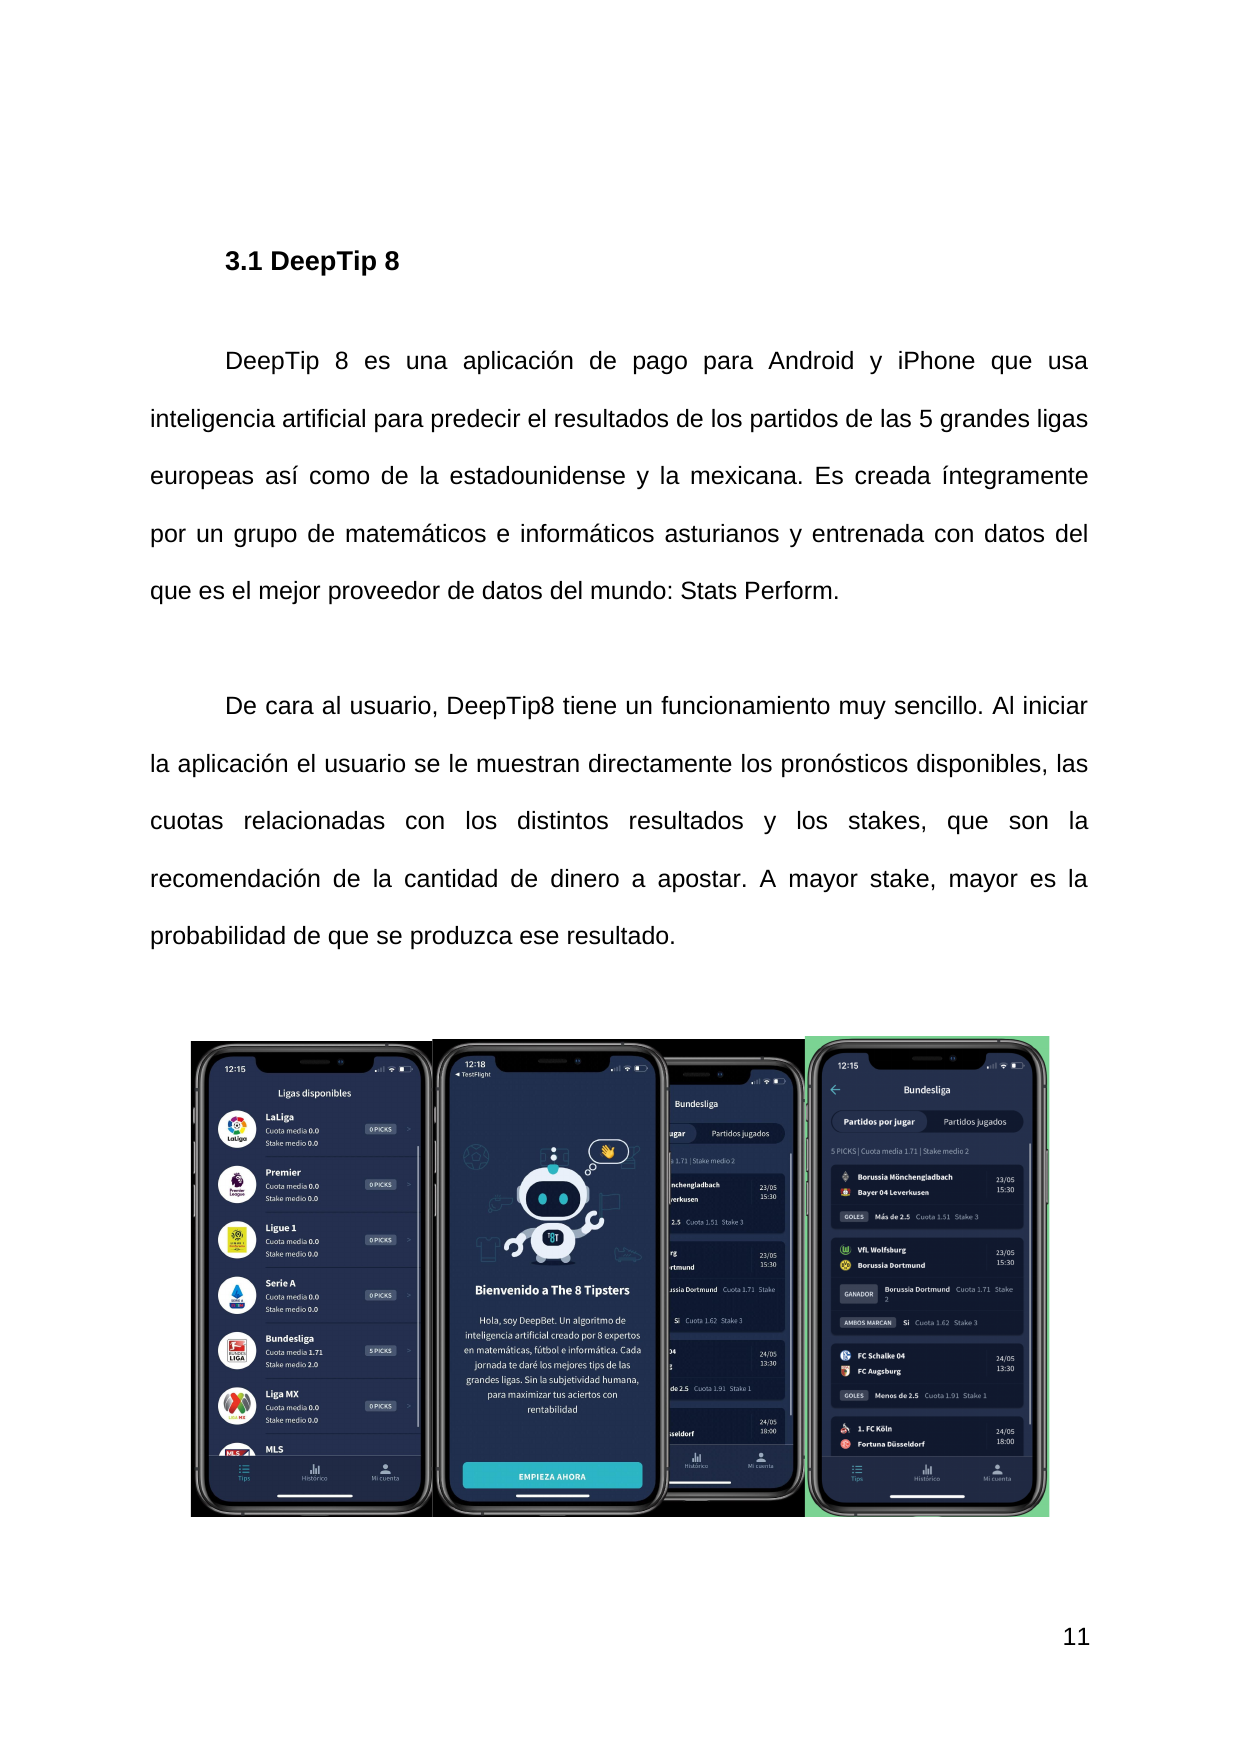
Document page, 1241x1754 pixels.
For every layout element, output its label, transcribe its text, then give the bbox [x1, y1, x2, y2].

text DeepTip 8 es una aplicación de pago para Android y iPhone que usa inteligencia artificial para predecir el resultados de los partidos de las 5 grandes ligas europeas así como de la estadounidense y la mexicana. Es creada íntegramente por un grupo de matemáticos e informáticos asturianos y entrenada con datos del que es el mejor proveedor de datos del mundo: Stats Perform. [150, 346, 1090, 605]
picture [190, 1036, 1050, 1517]
text De cara al usuario, DeepTip8 tiene un funcionamiento muy sencillo. Al iniciar la aplicación el usuario se le muestran directamente los pronósticos disponibles, las cuotas relacionadas con los distintos resultados y los stakes, que son la recomendación de la cantidad de dinero a apostar. A mayor stake, mayor es la probabilidad de que se produzca ese resultado. [150, 691, 1090, 950]
subtitle 3.1 DeepTip 8 [225, 245, 1090, 276]
